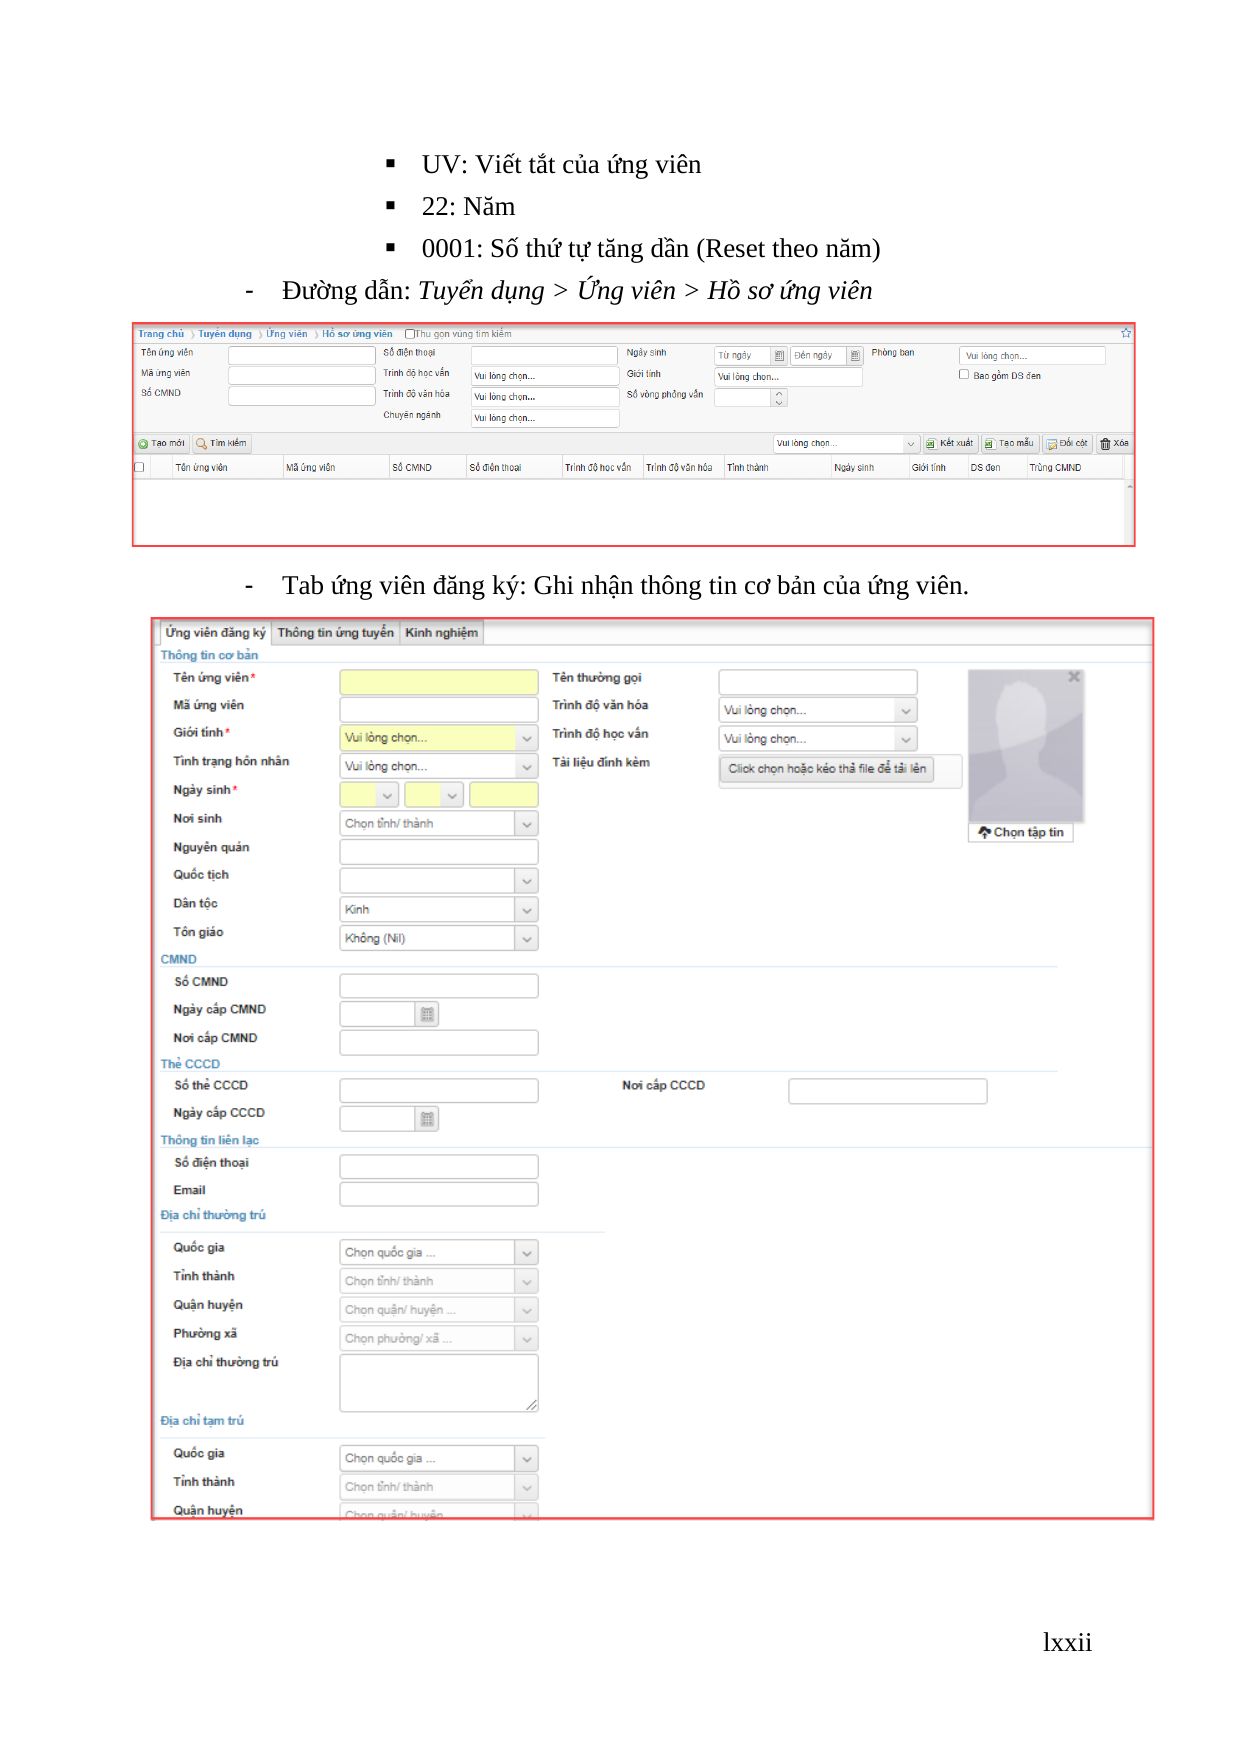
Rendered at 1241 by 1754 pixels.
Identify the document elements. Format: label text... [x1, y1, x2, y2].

list 22: Năm [384, 190, 1092, 221]
list Tab ứng viên đăng ký: Ghi nhận thông tin cơ bản của ứng viên. [244, 569, 1092, 600]
picture [150, 617, 1155, 1521]
list Đường dẫn: Tuyển dụng > Ứng viên > Hồ sơ ứng viên [244, 274, 1092, 306]
list UV: Viết tắt của ứng viên [384, 148, 1092, 179]
list 0001: Số thứ tự tăng dần (Reset theo năm) [384, 232, 1092, 263]
picture [131, 322, 1136, 547]
